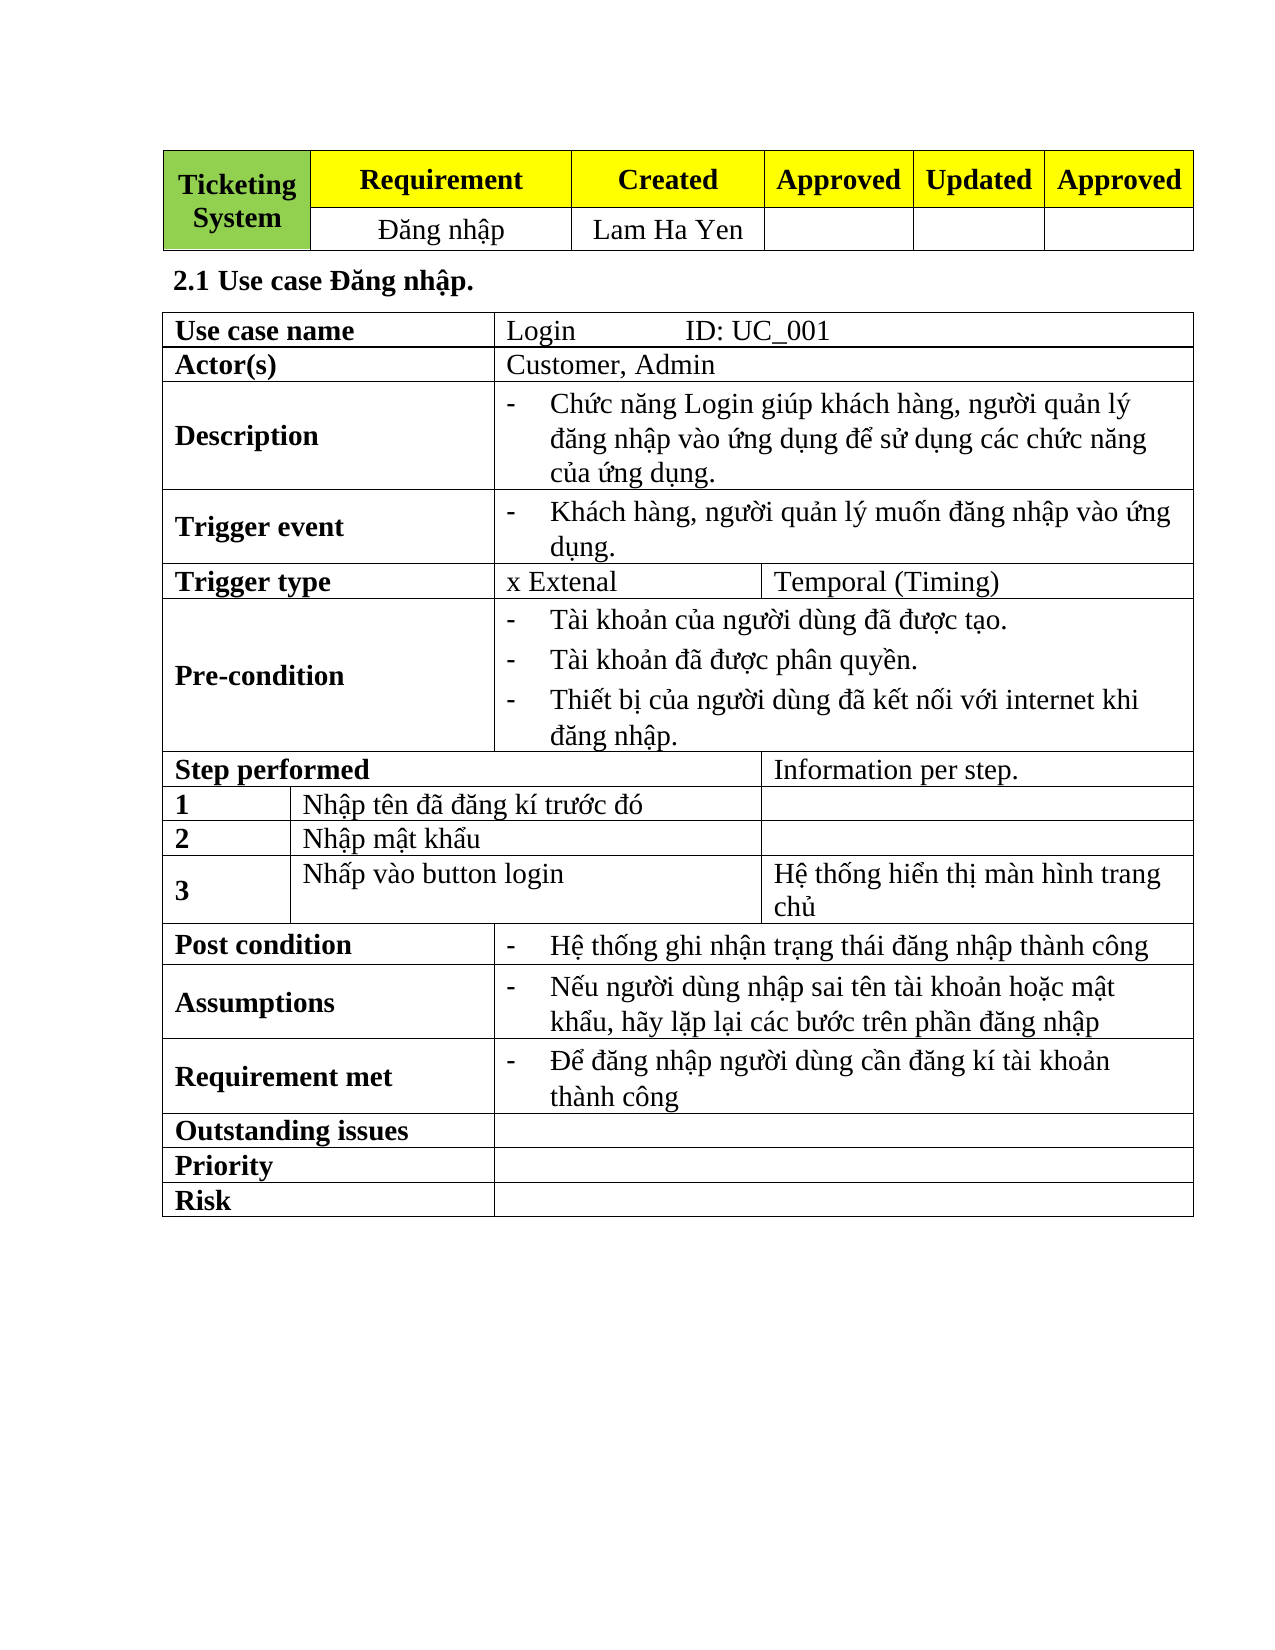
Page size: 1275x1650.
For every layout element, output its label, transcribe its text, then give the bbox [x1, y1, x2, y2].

table_cell [765, 208, 913, 249]
table_cell Requirement met [163, 1039, 494, 1112]
table_cell Hệ thống ghi nhận trạng thái đăng nhập thành công [495, 924, 1193, 964]
table_cell Step performed [163, 752, 761, 786]
table_cell Risk [163, 1183, 494, 1216]
table_cell x Extenal [495, 564, 761, 598]
table_header Created [572, 151, 764, 207]
table_cell [495, 1114, 1193, 1147]
table_cell Information per step. [762, 752, 1193, 786]
table_header Login ID: UC_001 [495, 313, 1193, 346]
table_cell [495, 1183, 1193, 1216]
table_cell Trigger event [163, 490, 494, 563]
list Use case Đăng nhập. [173, 263, 1125, 297]
table_cell Pre-condition [163, 599, 494, 751]
table_cell Outstanding issues [163, 1114, 494, 1147]
table_header Requirement [311, 151, 571, 207]
table_cell Post condition [163, 924, 494, 964]
table_cell Tài khoản của người dùng đã được tạo. Tài khoản đã được phân quyền. Thiết bị của người dùng đã kết nối với internet khi đăng nhập. [495, 599, 1193, 751]
table_cell Temporal (Timing) [762, 564, 1193, 598]
table_cell [762, 787, 1193, 820]
table_cell Nếu người dùng nhập sai tên tài khoản hoặc mật khẩu, hãy lặp lại các bước trên phần đăng nhập [495, 965, 1193, 1038]
table_cell [914, 208, 1044, 249]
table_cell Nhập tên đã đăng kí trước đó [291, 787, 761, 820]
table_cell Customer, Admin [495, 348, 1193, 381]
table_cell Priority [163, 1148, 494, 1182]
table_header Ticketing System [164, 151, 310, 249]
table_cell 1 [163, 787, 290, 820]
table_cell 2 [163, 821, 290, 855]
table_cell Khách hàng, người quản lý muốn đăng nhập vào ứng dụng. [495, 490, 1193, 563]
table_cell Nhấp vào button login [291, 856, 761, 923]
table_cell [1045, 208, 1193, 249]
table_cell Đăng nhập [311, 208, 571, 249]
table_cell Lam Ha Yen [572, 208, 764, 249]
table_cell 3 [163, 856, 290, 923]
table_header Approved [1045, 151, 1193, 207]
table_header Approved [765, 151, 913, 207]
table_cell Để đăng nhập người dùng cần đăng kí tài khoản thành công [495, 1039, 1193, 1112]
table_cell Actor(s) [163, 348, 494, 381]
table_cell Description [163, 382, 494, 489]
table_cell Nhập mật khẩu [291, 821, 761, 855]
table_header Updated [914, 151, 1044, 207]
table_cell Trigger type [163, 564, 494, 598]
table_cell [762, 821, 1193, 855]
table_cell Chức năng Login giúp khách hàng, người quản lý đăng nhập vào ứng dụng để sử dụng các chức năng của ứng dụng. [495, 382, 1193, 489]
table_header Use case name [163, 313, 494, 346]
table_cell Hệ thống hiển thị màn hình trang chủ [762, 856, 1193, 923]
table_cell Assumptions [163, 965, 494, 1038]
table_cell [495, 1148, 1193, 1182]
